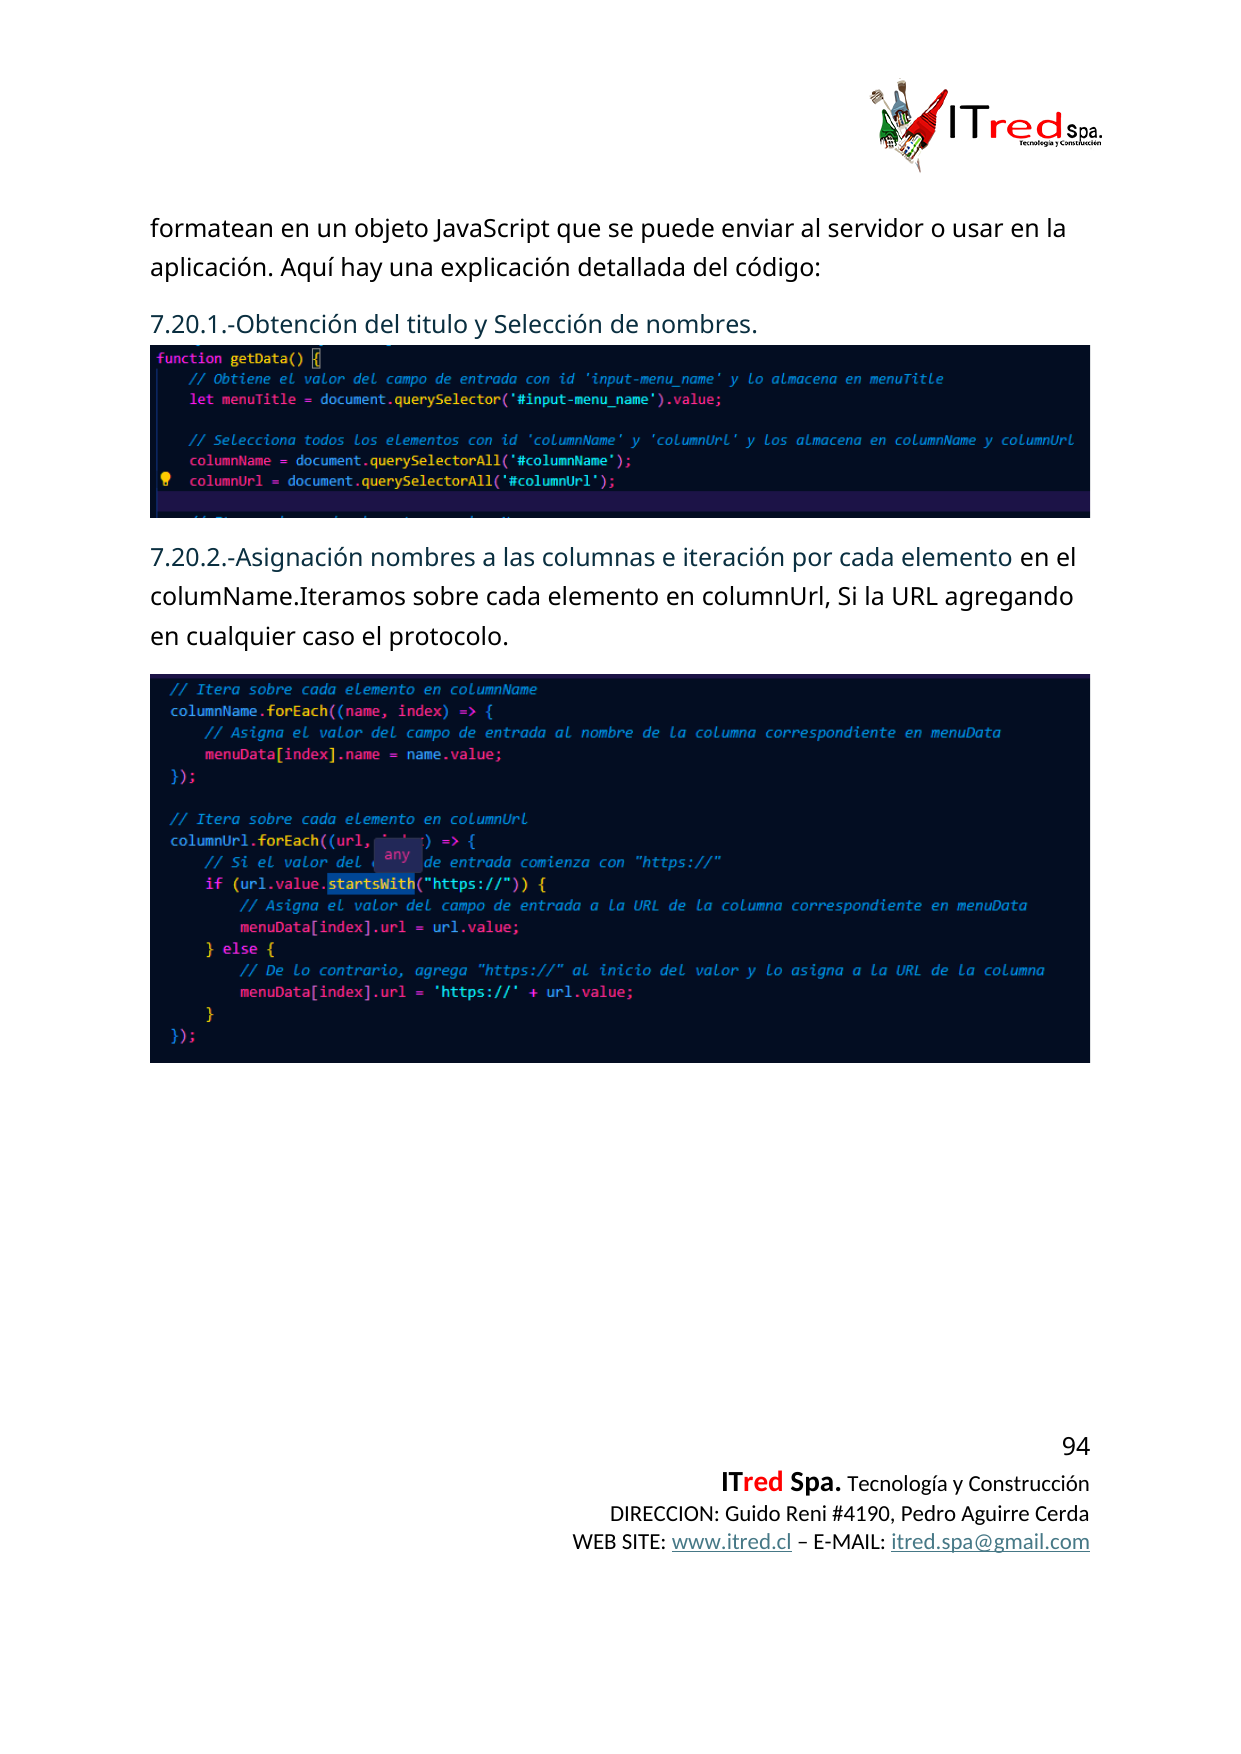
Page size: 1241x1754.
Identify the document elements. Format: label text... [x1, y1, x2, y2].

picture [150, 674, 1091, 1063]
picture [868, 77, 1102, 174]
picture [150, 345, 1091, 518]
subtitle 7.20.1.-Obtención del titulo y Selección de nombres. [150, 306, 1090, 340]
text 7.20.2.-Asignación nombres a las columnas e iteración por cada elemento en el columName.Iteramos sobre cada elemento en columnUrl, Si la URL agregando en cualquier caso el protocolo. [150, 539, 1090, 652]
